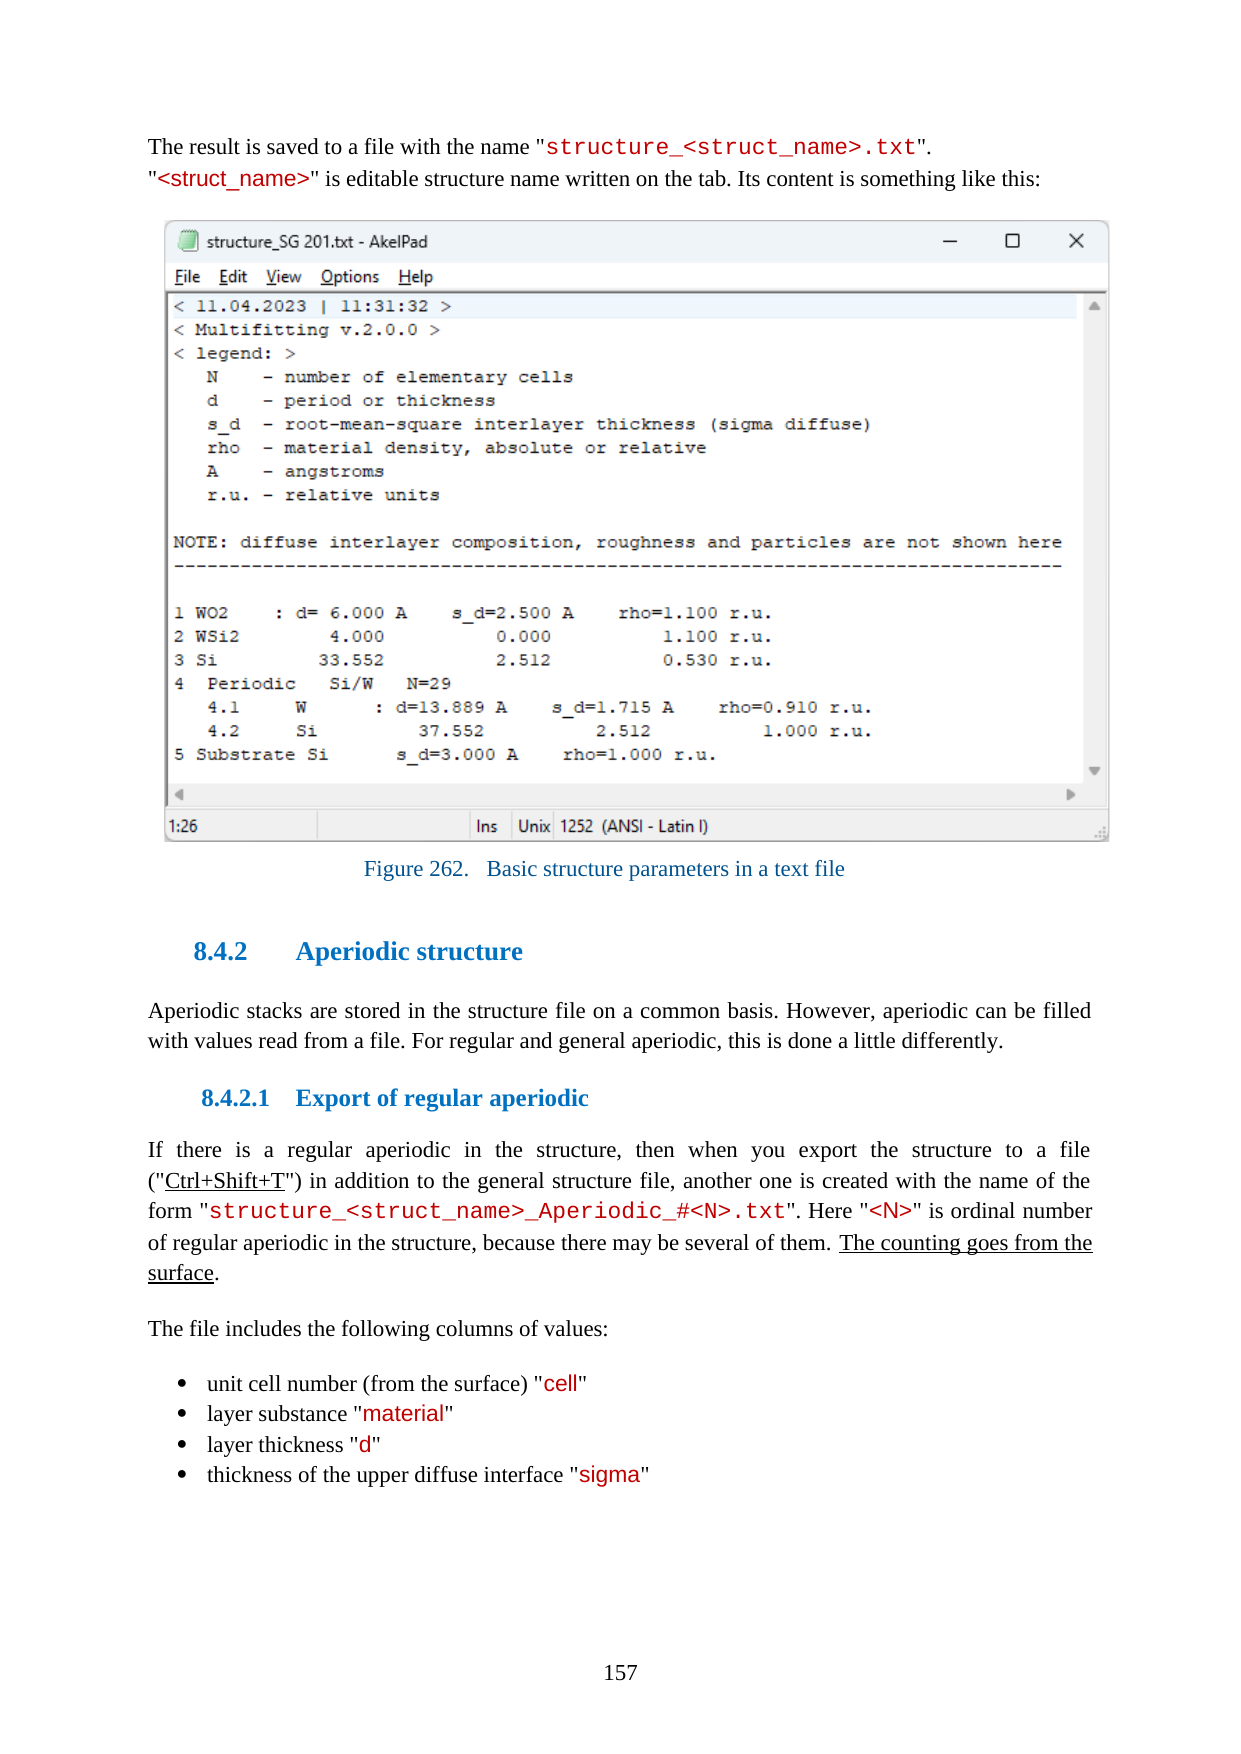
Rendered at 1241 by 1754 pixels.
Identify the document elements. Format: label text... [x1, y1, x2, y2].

text If there is a regular aperiodic in the structure, then when you export the structure to a file ("Ctrl+Shift+T") in addition to the general structure file, another one is created with the name of the form "structure_<struct_name>_Aperiodic_#<N>.txt". Here "<N>" is ordinal number of regular aperiodic in the structure, because there may be several of them. The counting goes from the surface. [148, 1137, 1093, 1286]
subtitle Export of regular aperiodic [201, 1083, 1093, 1112]
list Basic structure parameters in a text file [178, 842, 1093, 881]
subtitle Aperiodic structure [193, 935, 1093, 966]
list layer thickness "d" [178, 1431, 1093, 1457]
list unit cell number (from the surface) "cell" [178, 1370, 1093, 1396]
picture [164, 220, 1110, 842]
text The result is saved to a file with the name "structure_<struct_name>.txt". "<struct_name>" is editable structure name written on the tab. Its content is something like this: [148, 133, 1093, 191]
list layer substance "material" [178, 1400, 1093, 1427]
list thickness of the upper diffuse interface "sigma" [178, 1461, 1093, 1487]
text The file includes the following columns of values: [148, 1314, 1093, 1341]
text Aperiodic stacks are stored in the structure file on a common basis. However, aperiodic can be filled with values read from a file. For regular and general aperiodic, this is done a little differently. [148, 997, 1093, 1054]
